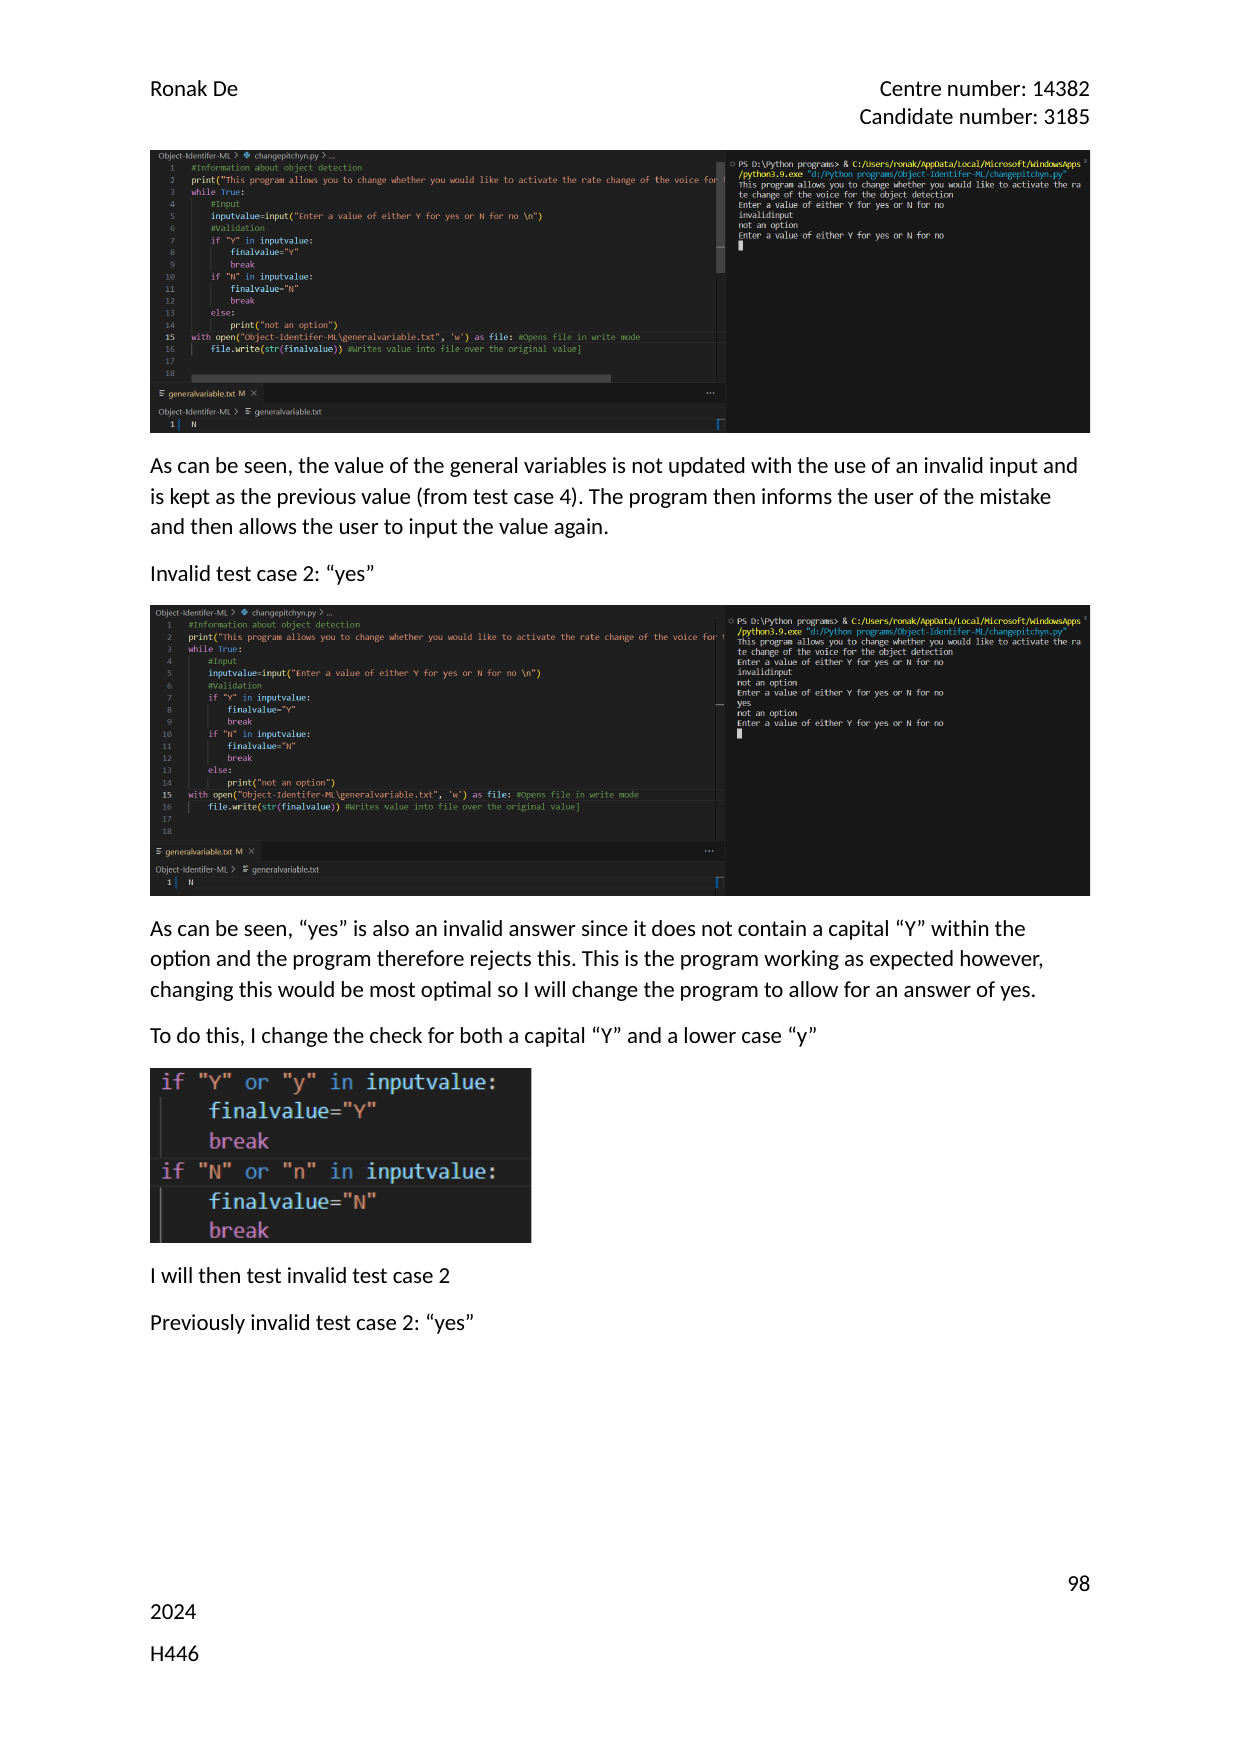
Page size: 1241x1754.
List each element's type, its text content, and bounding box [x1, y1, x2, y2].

text I will then test invalid test case 2 [150, 1261, 1090, 1289]
text Previously invalid test case 2: “yes” [150, 1308, 1090, 1336]
text As can be seen, the value of the general variables is not updated with the use of an invalid input and is kept as the previous value (from test case 4). The program then informs the user of the mistake and then allows the user to input the value again. [150, 452, 1090, 540]
picture [150, 1068, 532, 1243]
text To do this, I change the check for both a capital “Y” and a lower case “y” [150, 1022, 1090, 1049]
picture [150, 605, 1091, 896]
picture [150, 150, 1091, 433]
text As can be seen, “yes” is also an invalid answer since it does not contain a capital “Y” within the option and the program therefore rejects this. This is the program working as expected however, changing this would be most optimal so I will change the program to allow for an answer of yes. [150, 914, 1090, 1003]
text Invalid test case 2: “yes” [150, 559, 1090, 587]
